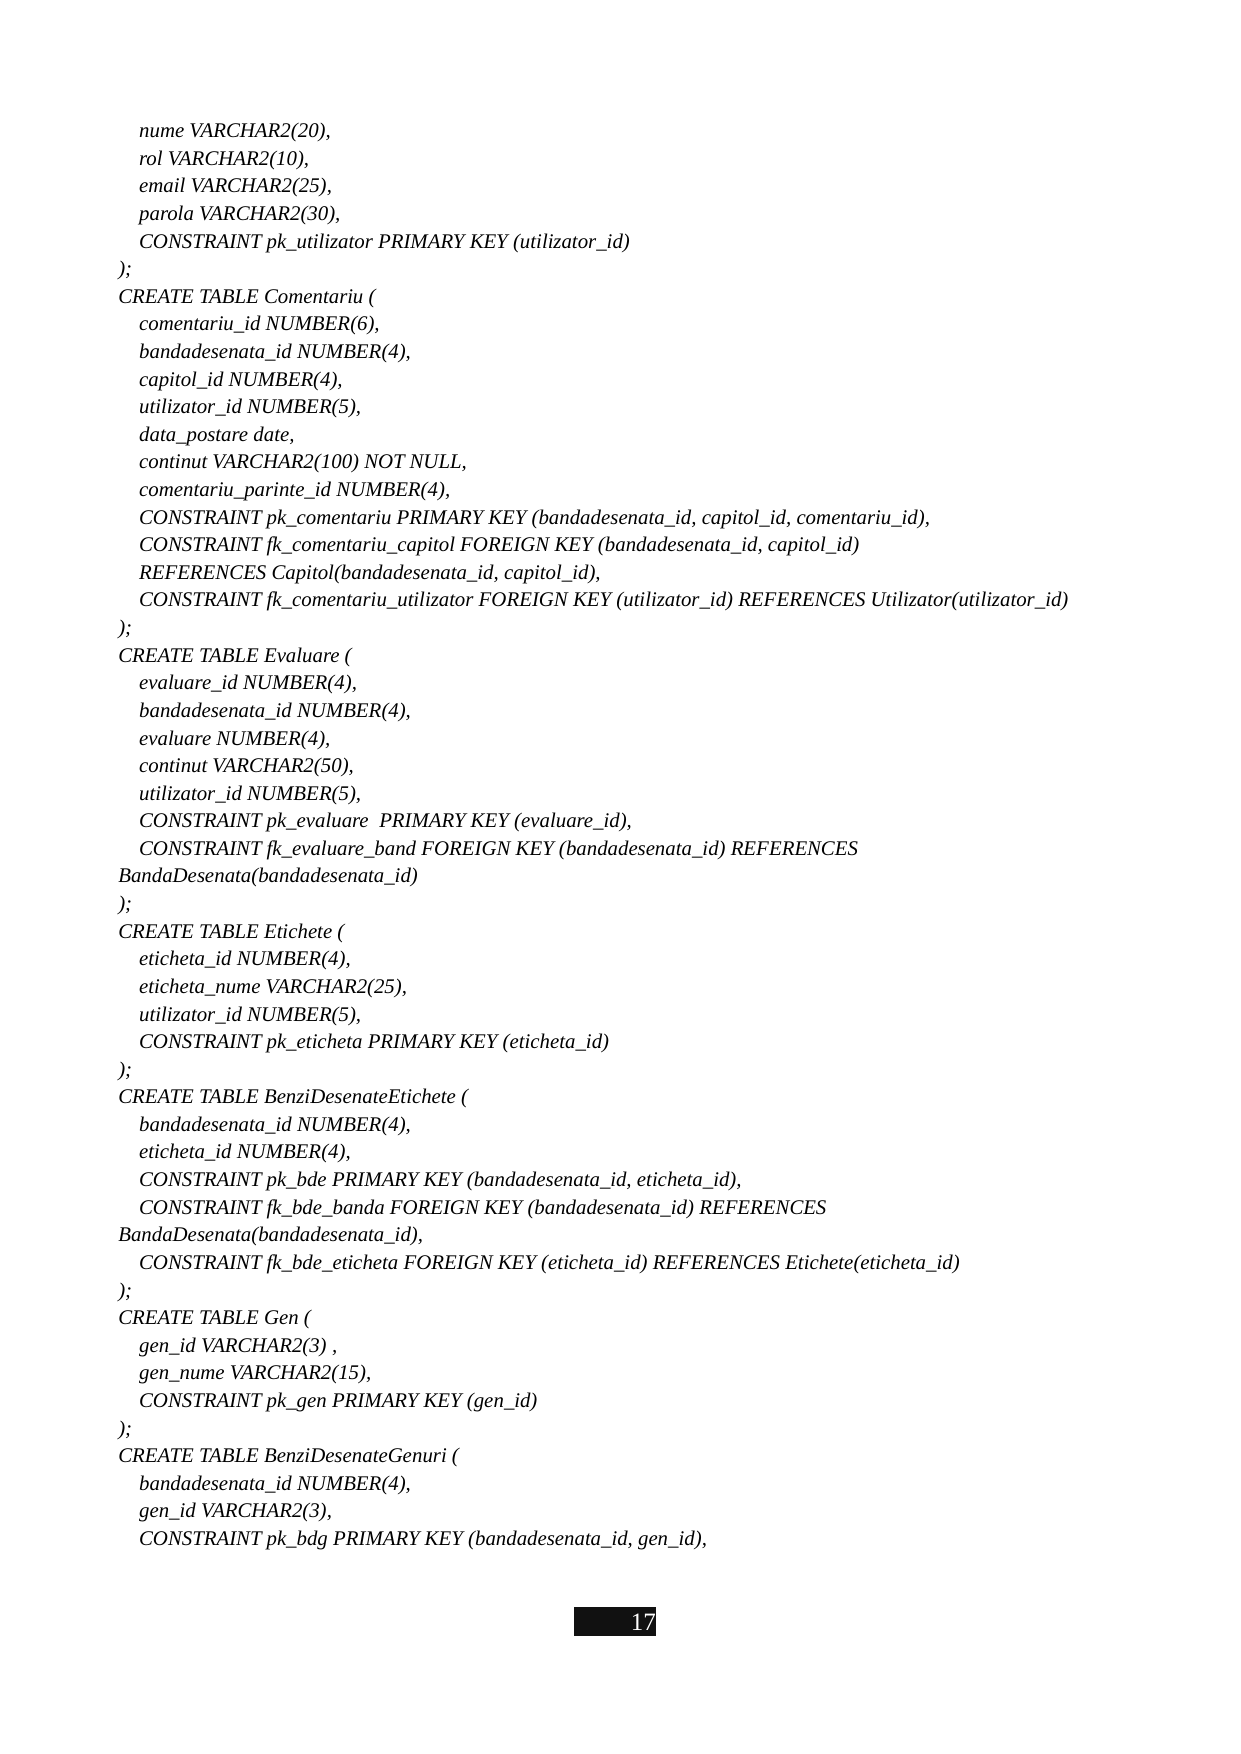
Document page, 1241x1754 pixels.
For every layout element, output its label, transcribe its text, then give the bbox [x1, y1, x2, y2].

text gen_id VARCHAR2(3), [118, 1498, 1122, 1522]
text continut VARCHAR2(100) NOT NULL, [118, 449, 1122, 473]
text CONSTRAINT pk_comentariu PRIMARY KEY (bandadesenata_id, capitol_id, comentariu_id), [118, 504, 1122, 529]
text comentariu_id NUMBER(6), [118, 311, 1122, 335]
text email VARCHAR2(25), [118, 173, 1122, 197]
text CONSTRAINT fk_evaluare_band FOREIGN KEY (bandadesenata_id) REFERENCES BandaDesenata(bandadesenata_id) [118, 836, 1122, 887]
text nume VARCHAR2(20), [118, 118, 1122, 142]
text CREATE TABLE Gen ( [118, 1305, 1122, 1329]
text eticheta_id NUMBER(4), [118, 1139, 1122, 1163]
text continut VARCHAR2(50), [118, 753, 1122, 777]
text CONSTRAINT pk_evaluare PRIMARY KEY (evaluare_id), [118, 808, 1122, 832]
text CREATE TABLE Etichete ( [118, 919, 1122, 943]
text eticheta_id NUMBER(4), [118, 946, 1122, 970]
text CREATE TABLE Evaluare ( [118, 643, 1122, 667]
text CONSTRAINT pk_gen PRIMARY KEY (gen_id) [118, 1388, 1122, 1412]
text ); [118, 1057, 1122, 1081]
text CONSTRAINT pk_utilizator PRIMARY KEY (utilizator_id) [118, 228, 1122, 253]
text ); [118, 615, 1122, 639]
text bandadesenata_id NUMBER(4), [118, 1112, 1122, 1136]
text data_postare date, [118, 422, 1122, 446]
text ); [118, 1416, 1122, 1439]
text CREATE TABLE BenziDesenateEtichete ( [118, 1084, 1122, 1108]
text comentariu_parinte_id NUMBER(4), [118, 477, 1122, 501]
text CREATE TABLE BenziDesenateGenuri ( [118, 1443, 1122, 1467]
text bandadesenata_id NUMBER(4), [118, 339, 1122, 363]
text eticheta_nume VARCHAR2(25), [118, 974, 1122, 998]
text utilizator_id NUMBER(5), [118, 781, 1122, 805]
text CONSTRAINT fk_comentariu_utilizator FOREIGN KEY (utilizator_id) REFERENCES Utilizator(utilizator_id) [118, 587, 1122, 611]
text parola VARCHAR2(30), [118, 201, 1122, 225]
text REFERENCES Capitol(bandadesenata_id, capitol_id), [118, 560, 1122, 584]
text ); [118, 891, 1122, 915]
text gen_id VARCHAR2(3) , [118, 1333, 1122, 1357]
text CONSTRAINT pk_bdg PRIMARY KEY (bandadesenata_id, gen_id), [118, 1526, 1122, 1550]
text CONSTRAINT fk_bde_eticheta FOREIGN KEY (eticheta_id) REFERENCES Etichete(eticheta_id) [118, 1250, 1122, 1274]
text CONSTRAINT fk_comentariu_capitol FOREIGN KEY (bandadesenata_id, capitol_id) [118, 532, 1122, 556]
text utilizator_id NUMBER(5), [118, 1001, 1122, 1026]
text CREATE TABLE Comentariu ( [118, 284, 1122, 308]
text capitol_id NUMBER(4), [118, 367, 1122, 391]
text CONSTRAINT pk_bde PRIMARY KEY (bandadesenata_id, eticheta_id), [118, 1167, 1122, 1191]
text CONSTRAINT fk_bde_banda FOREIGN KEY (bandadesenata_id) REFERENCES BandaDesenata(bandadesenata_id), [118, 1195, 1122, 1246]
text rol VARCHAR2(10), [118, 146, 1122, 170]
text gen_nume VARCHAR2(15), [118, 1360, 1122, 1384]
text evaluare_id NUMBER(4), [118, 670, 1122, 694]
text ); [118, 256, 1122, 280]
text utilizator_id NUMBER(5), [118, 394, 1122, 418]
text evaluare NUMBER(4), [118, 725, 1122, 749]
text bandadesenata_id NUMBER(4), [118, 1471, 1122, 1495]
text ); [118, 1277, 1122, 1302]
text bandadesenata_id NUMBER(4), [118, 698, 1122, 722]
text CONSTRAINT pk_eticheta PRIMARY KEY (eticheta_id) [118, 1029, 1122, 1053]
